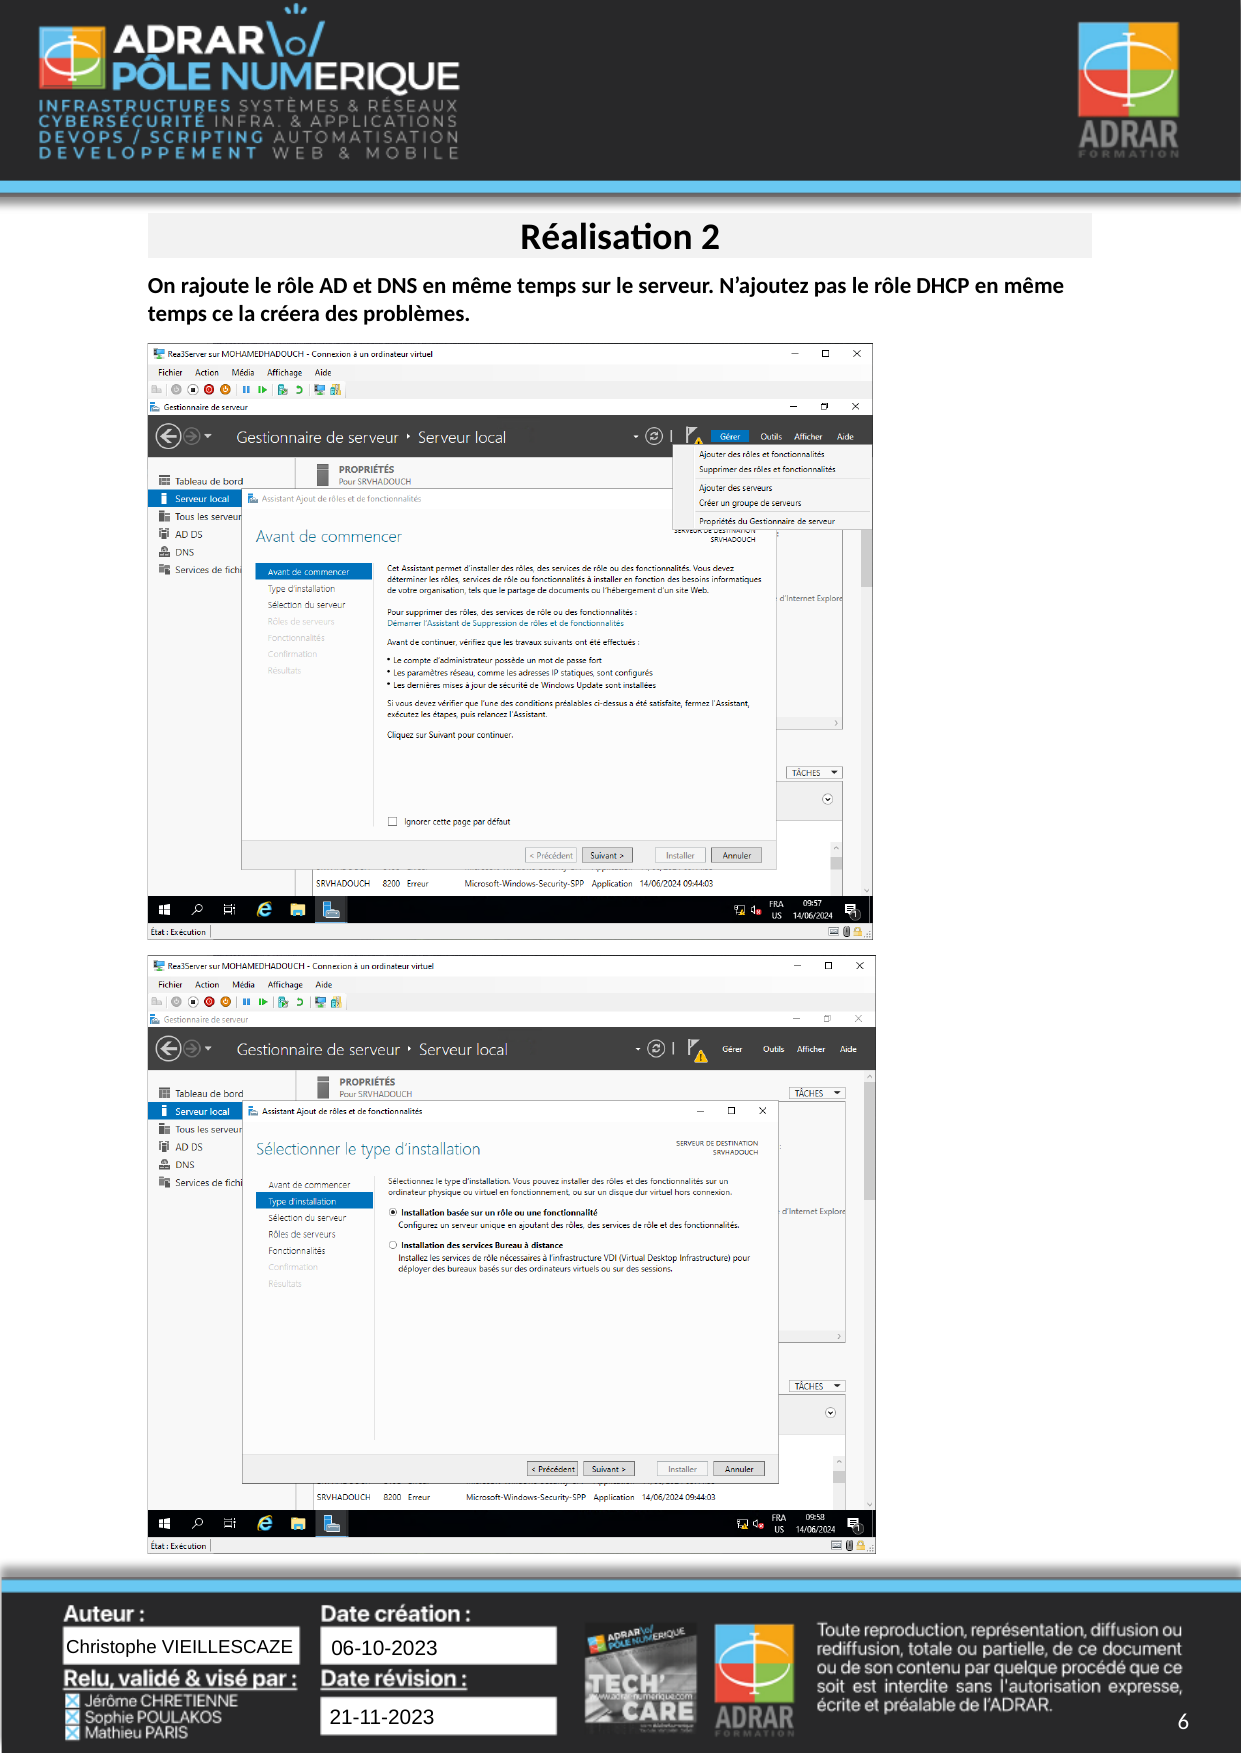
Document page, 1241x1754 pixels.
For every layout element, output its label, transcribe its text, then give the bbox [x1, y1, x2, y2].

picture [1, 1577, 1241, 1753]
picture [0, 0, 1241, 197]
text On rajoute le rôle AD et DNS en même temps sur le serveur. N’ajoutez pas le rôle DHCP en même temps ce la créera des problèmes. [148, 271, 1092, 327]
picture [147, 343, 873, 940]
picture [147, 955, 876, 1554]
